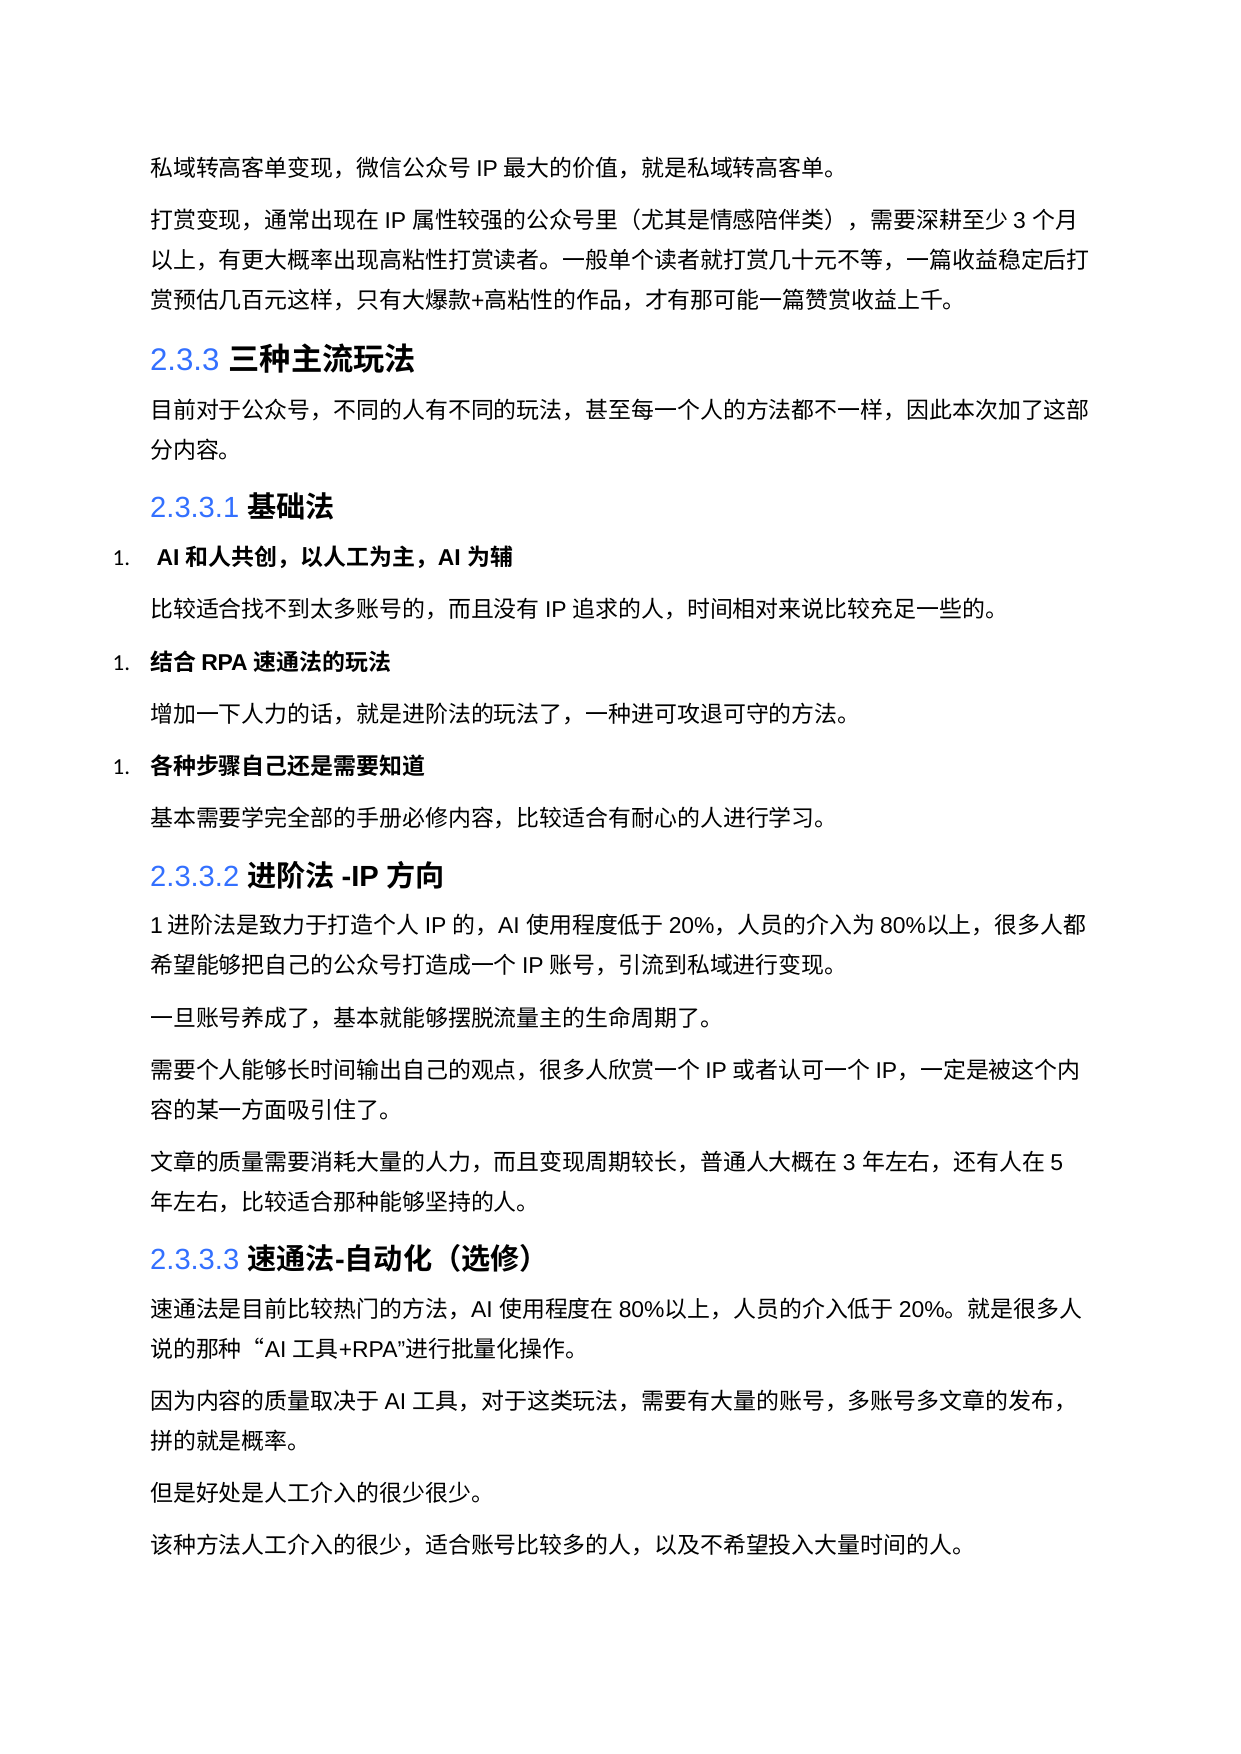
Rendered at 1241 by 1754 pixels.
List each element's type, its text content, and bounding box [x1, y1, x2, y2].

text 私域转高客单变现，微信公众号 IP 最大的价值，就是私域转高客单。 [150, 150, 1090, 183]
text 打赏变现，通常出现在 IP 属性较强的公众号里（尤其是情感陪伴类），需要深耕至少 3 个月以上，有更大概率出现高粘性打赏读者。一般单个读者就打赏几十元不等，一篇收益稳定后打赏预估几百元这样，只有大爆款+高粘性的作品，才有那可能一篇赞赏收益上千。 [150, 202, 1090, 315]
text 需要个人能够长时间输出自己的观点，很多人欣赏一个 IP 或者认可一个 IP，一定是被这个内容的某一方面吸引住了。 [150, 1052, 1090, 1125]
text 基本需要学完全部的手册必修内容，比较适合有耐心的人进行学习。 [150, 800, 1090, 833]
text 但是好处是人工介入的很少很少。 [150, 1475, 1090, 1508]
text 增加一下人力的话，就是进阶法的玩法了，一种进可攻退可守的方法。 [150, 696, 1090, 729]
text 1进阶法是致力于打造个人 IP 的，AI 使用程度低于 20%，人员的介入为 80%以上，很多人都希望能够把自己的公众号打造成一个 IP 账号，引流到私域进行变现。 [150, 907, 1090, 980]
text 该种方法人工介入的很少，适合账号比较多的人，以及不希望投入大量时间的人。 [150, 1527, 1090, 1560]
text 因为内容的质量取决于 AI 工具，对于这类玩法，需要有大量的账号，多账号多文章的发布，拼的就是概率。 [150, 1383, 1090, 1456]
list 各种步骤自己还是需要知道 [112, 748, 1090, 781]
text 比较适合找不到太多账号的，而且没有 IP 追求的人，时间相对来说比较充足一些的。 [150, 591, 1090, 624]
text 速通法是目前比较热门的方法，AI 使用程度在 80%以上，人员的介入低于 20%。就是很多人说的那种“AI 工具+RPA”进行批量化操作。 [150, 1291, 1090, 1364]
list AI 和人共创，以人工为主，AI 为辅 [112, 539, 1090, 572]
text 目前对于公众号，不同的人有不同的玩法，甚至每一个人的方法都不一样，因此本次加了这部分内容。 [150, 392, 1090, 465]
list 结合 RPA 速通法的玩法 [112, 643, 1090, 677]
text 文章的质量需要消耗大量的人力，而且变现周期较长，普通人大概在 3 年左右，还有人在 5 年左右，比较适合那种能够坚持的人。 [150, 1144, 1090, 1217]
text 一旦账号养成了，基本就能够摆脱流量主的生命周期了。 [150, 999, 1090, 1033]
